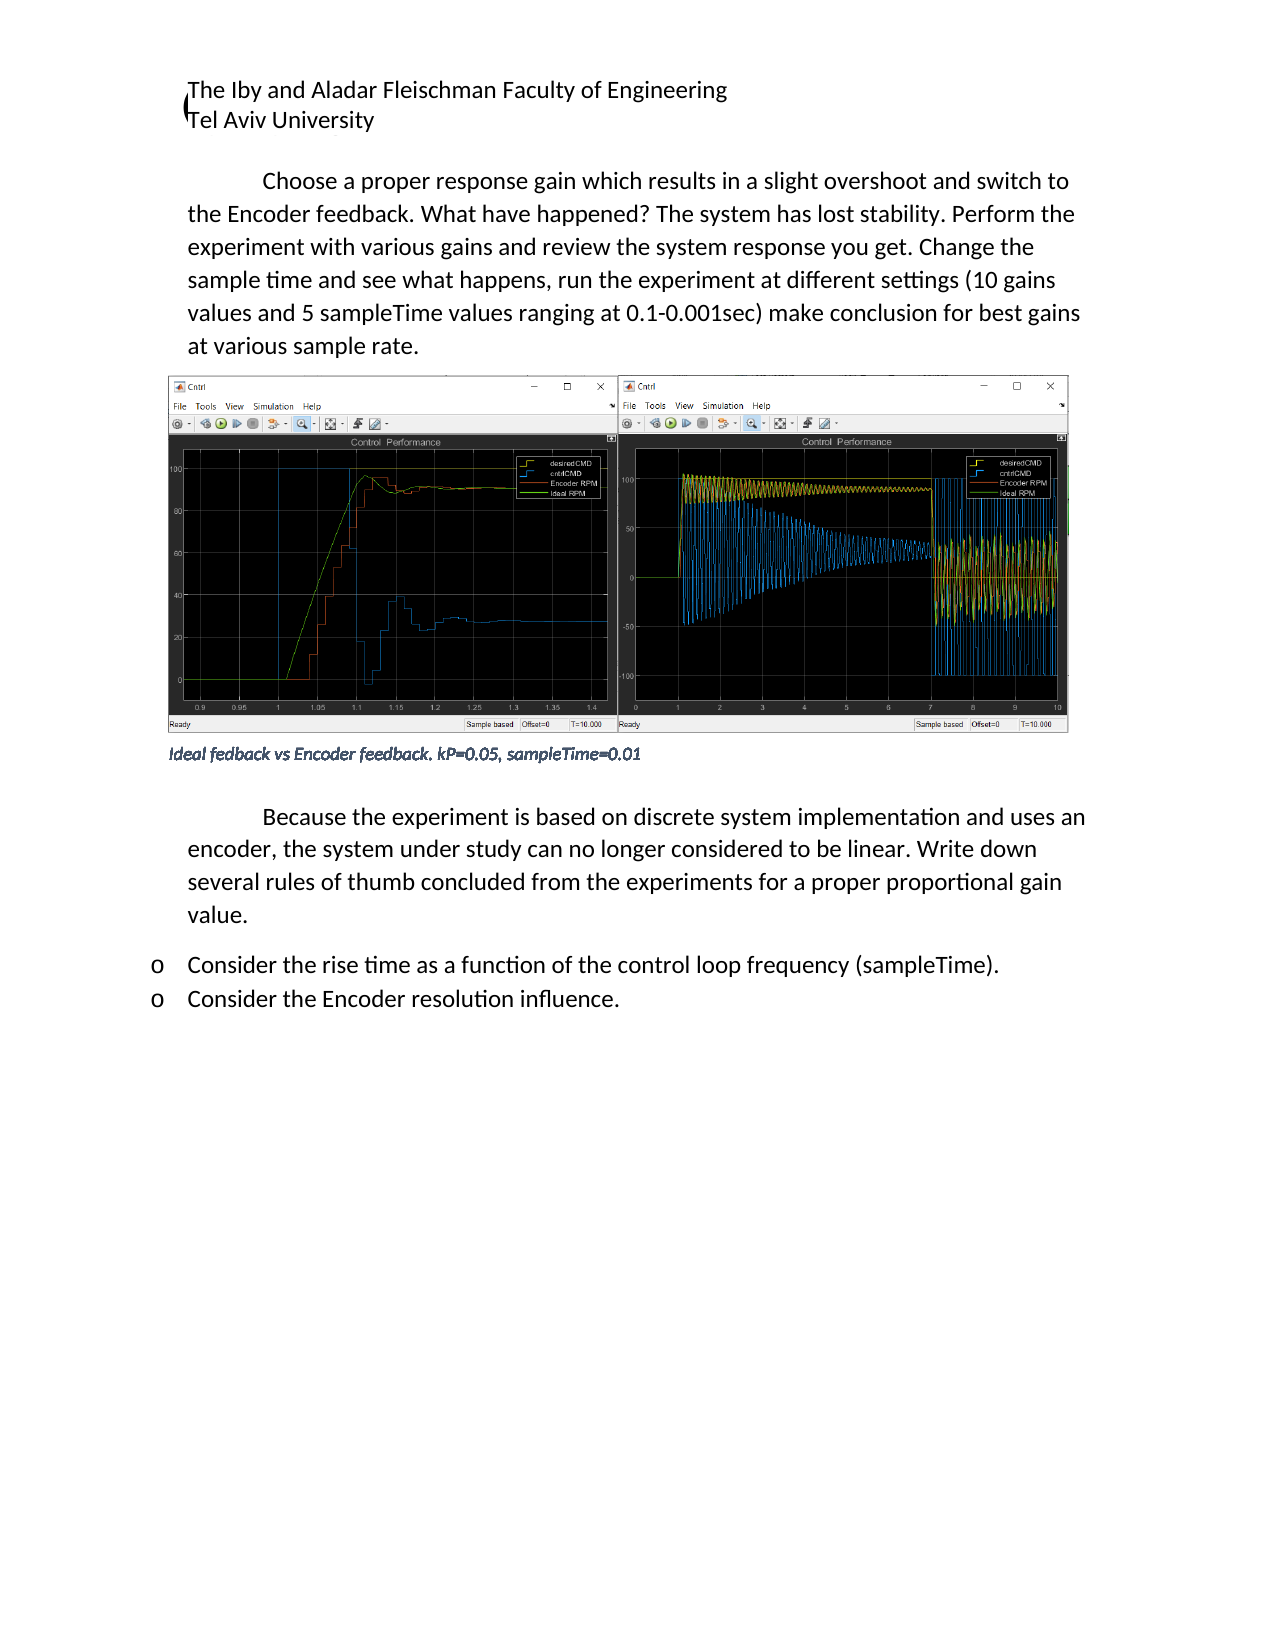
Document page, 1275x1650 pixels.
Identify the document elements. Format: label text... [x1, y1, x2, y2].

picture [182, 79, 361, 137]
list Consider the Encoder resolution influence. [150, 983, 1087, 1015]
list Consider the rise time as a function of the control loop frequency (sampleTime). [150, 949, 1087, 981]
text Choose a proper response gain which results in a slight overshoot and switch to the Encoder feedback. What have happened? The system has lost stability. Perform the experiment with various gains and review the system response you get. Change the sample time and see what happens, run the experiment at different settings (10 gains values and 5 sampleTime values ranging at 0.1-0.001sec) make conclusion for best gains at various sample rate. [187, 165, 1087, 360]
picture [168, 375, 1069, 733]
